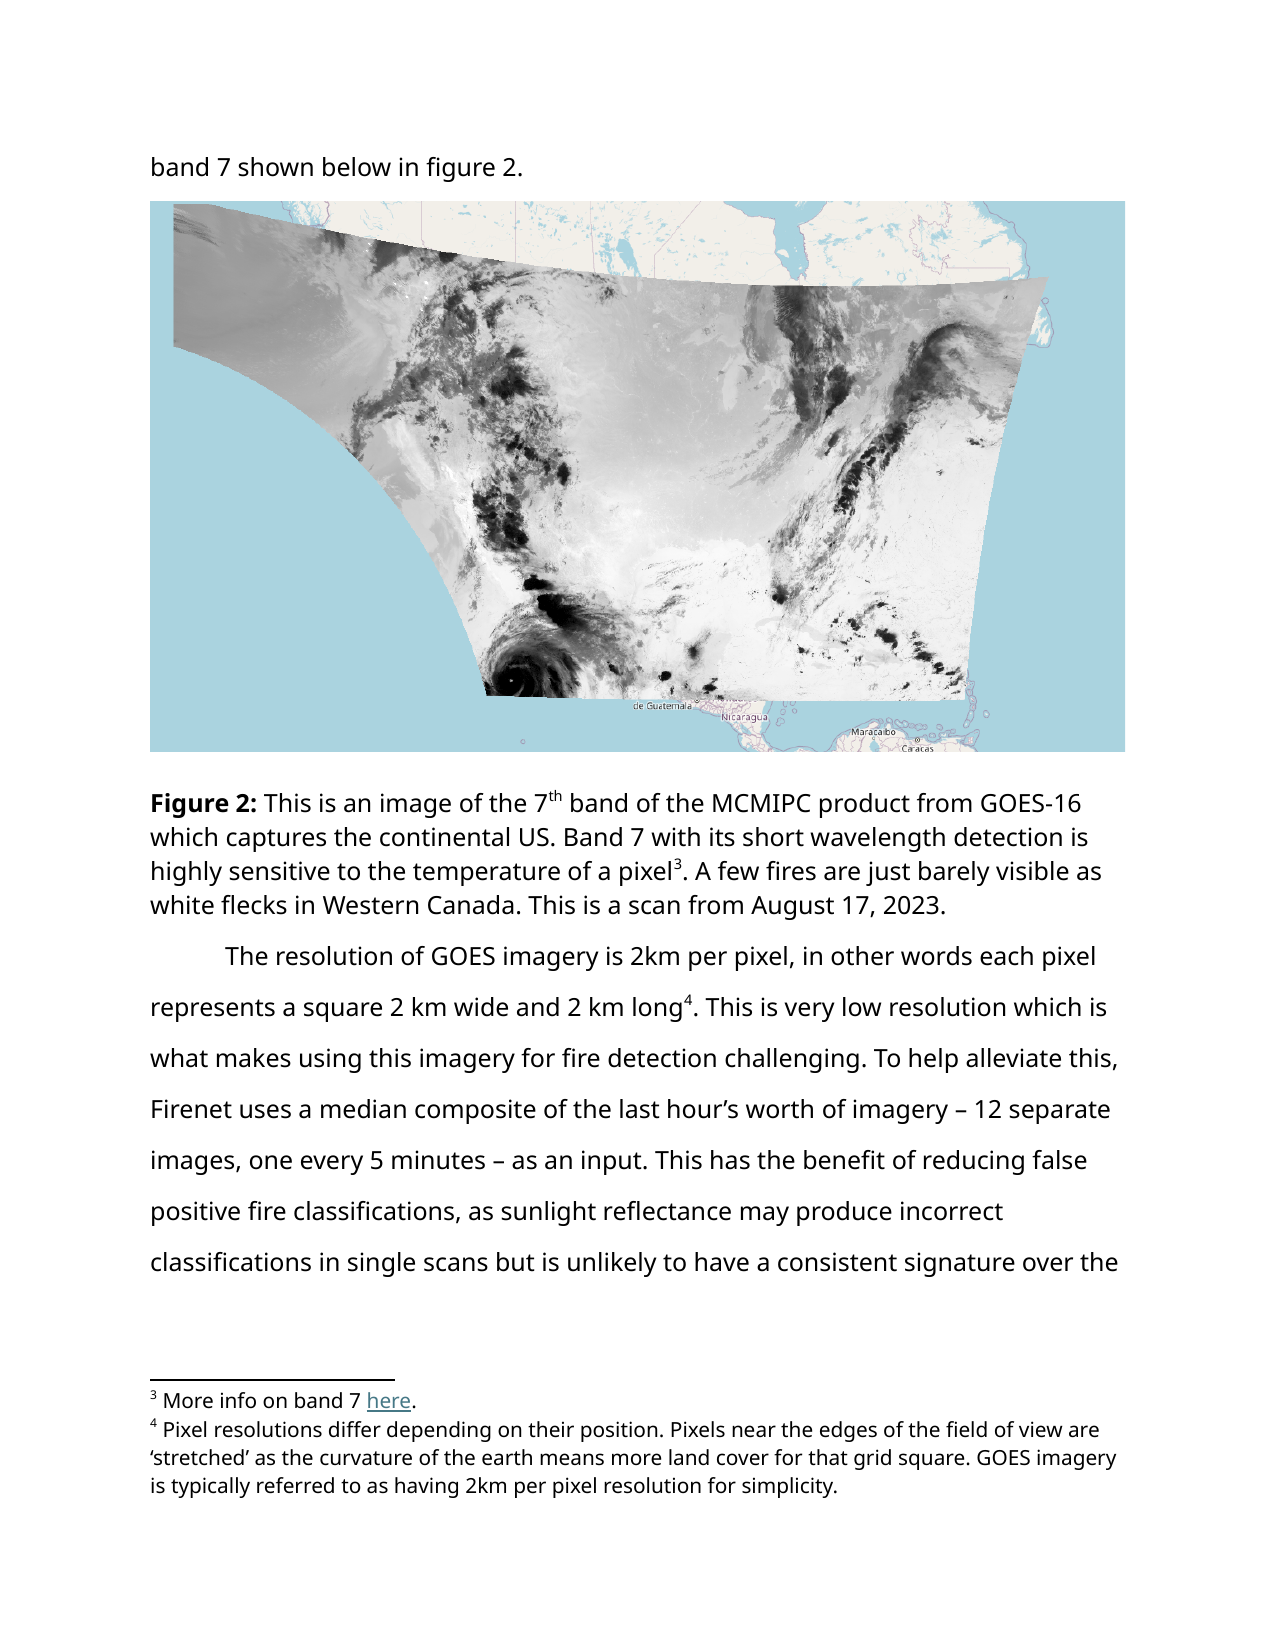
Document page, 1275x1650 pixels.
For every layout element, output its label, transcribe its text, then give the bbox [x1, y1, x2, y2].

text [150, 939, 1125, 1279]
text Figure 2: This is an image of the 7th band of the MCMIPC product from GOES-16 which captures the continental US. Band 7 with its short wavelength detection is highly sensitive to the temperature of a pixel. A few fires are just barely visible as white flecks in Western Canada. This is a scan from August 17, 2023. [150, 786, 1125, 922]
picture [150, 201, 1125, 752]
